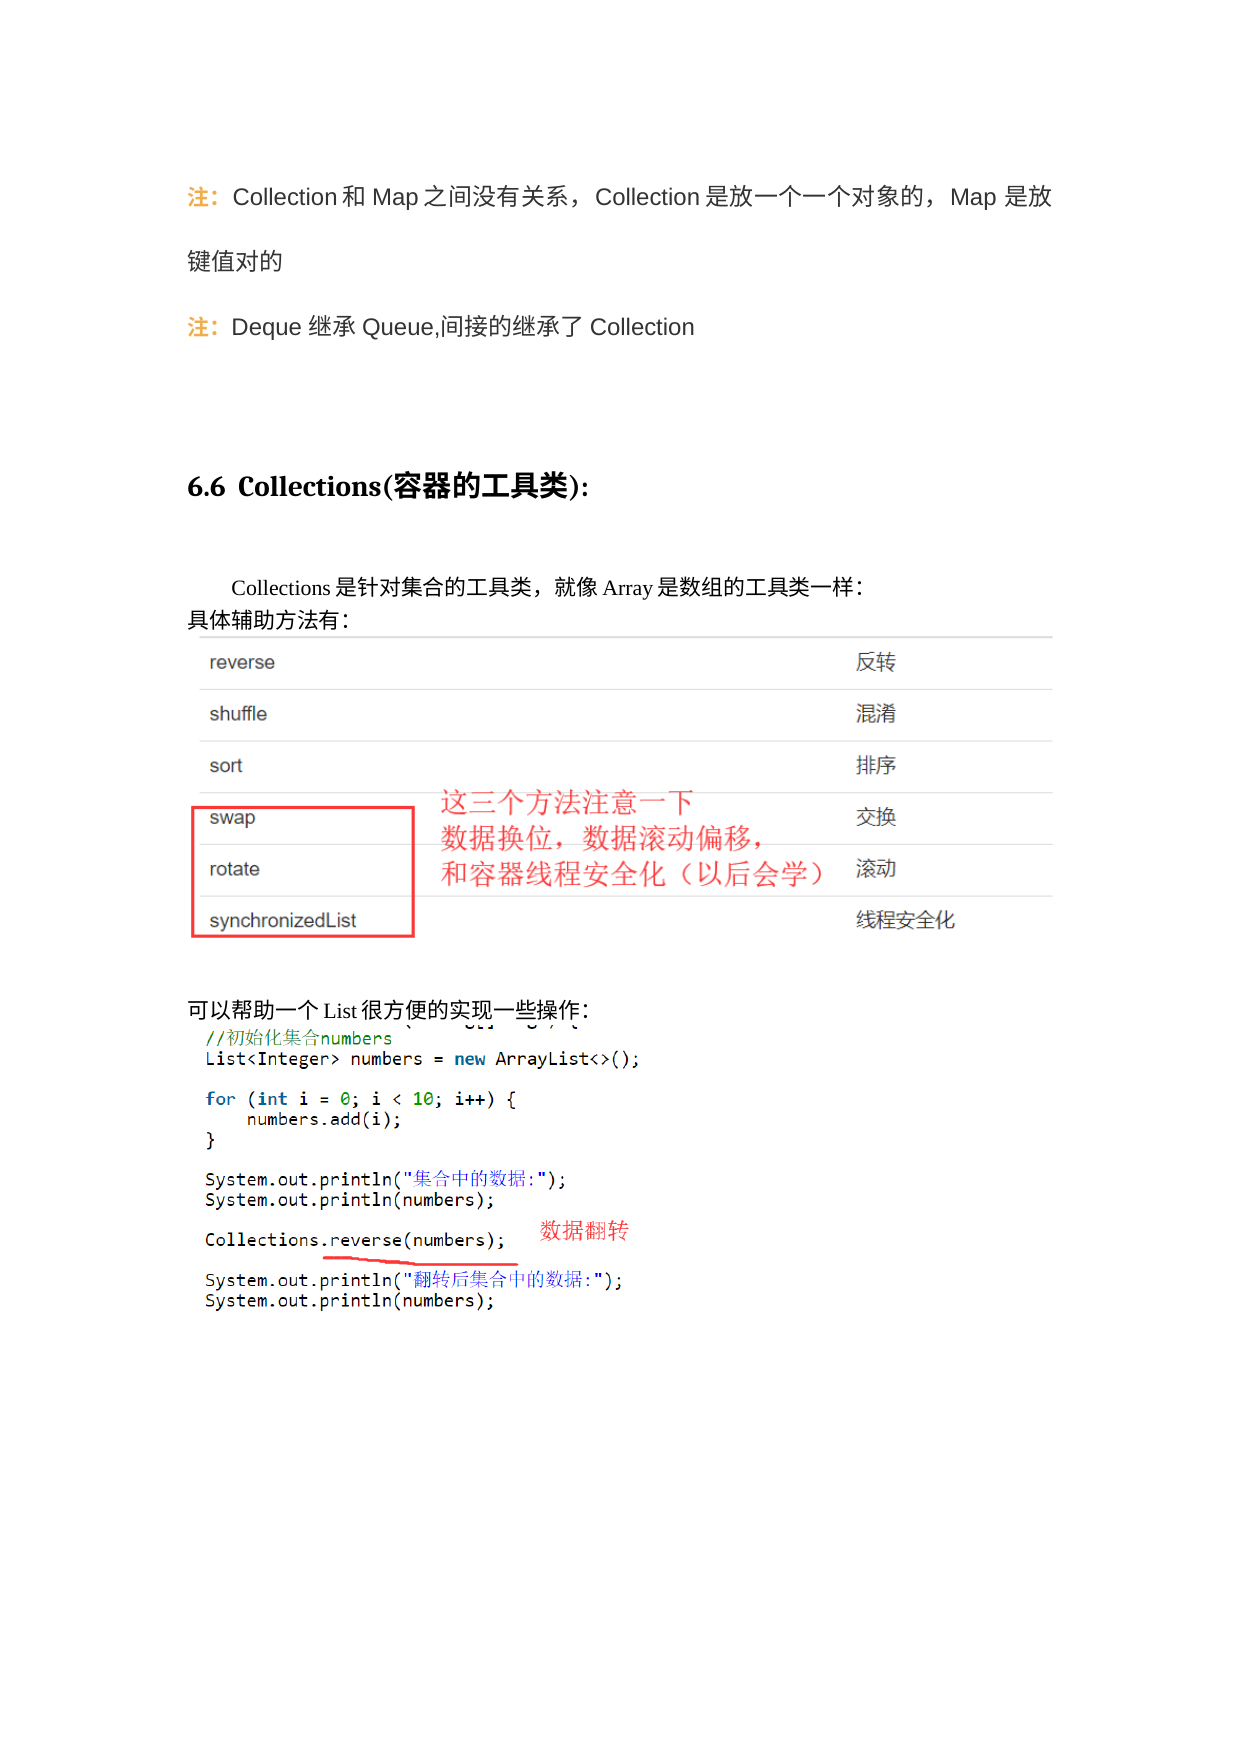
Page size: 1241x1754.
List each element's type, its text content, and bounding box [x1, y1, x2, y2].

text Collections是针对集合的工具类，就像Array是数组的工具类一样： [187, 570, 1053, 602]
picture [187, 635, 1053, 942]
text 可以帮助一个List很方便的实现一些操作： [187, 992, 1053, 1025]
subtitle 6.6 Collections(容器的工具类): [187, 451, 1053, 516]
text 具体辅助方法有： [187, 602, 1053, 635]
picture [187, 1025, 724, 1327]
text 注：Collection和Map之间没有关系，Collection是放一个一个对象的，Map 是放键值对的 [187, 162, 1053, 292]
text 注：Deque 继承 Queue,间接的继承了 Collection [187, 292, 1053, 357]
